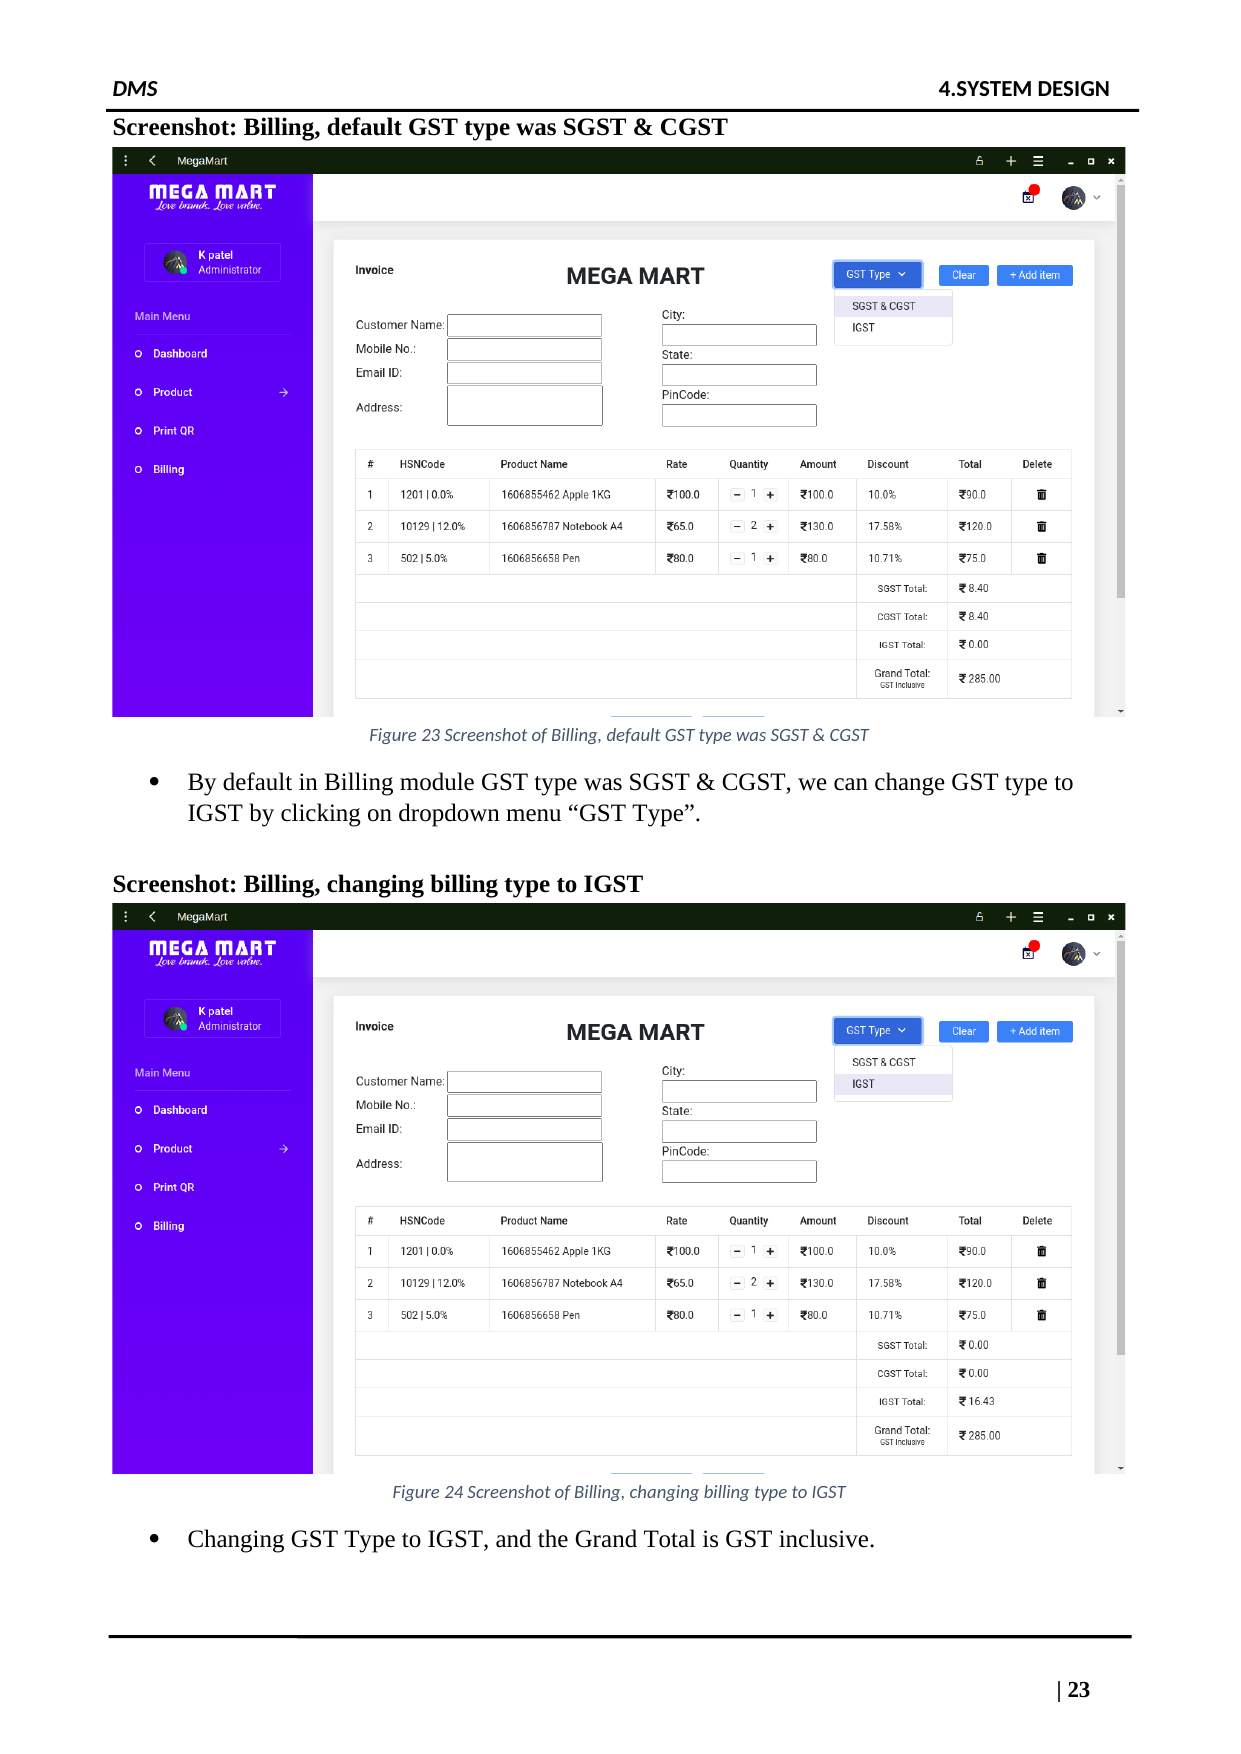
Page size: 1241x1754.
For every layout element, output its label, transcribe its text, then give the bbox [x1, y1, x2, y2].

list Screenshot: Billing, default GST type was SGST & CGST [112, 112, 1128, 141]
picture [112, 147, 1126, 717]
list Changing GST Type to IGST, and the Grand Total is GST inclusive. [150, 1524, 1128, 1553]
list By default in Billing module GST type was SGST & CGST, we can change GST type to IGST by clicking on dropdown menu “GST Type”. [150, 767, 1128, 827]
text Figure 23 Screenshot of Billing, default GST type was SGST & CGST [112, 723, 1128, 746]
text Figure 24 Screenshot of Billing, changing billing type to IGST [112, 1480, 1128, 1503]
list Screenshot: Billing, changing billing type to IGST [112, 869, 1128, 897]
picture [112, 903, 1126, 1474]
